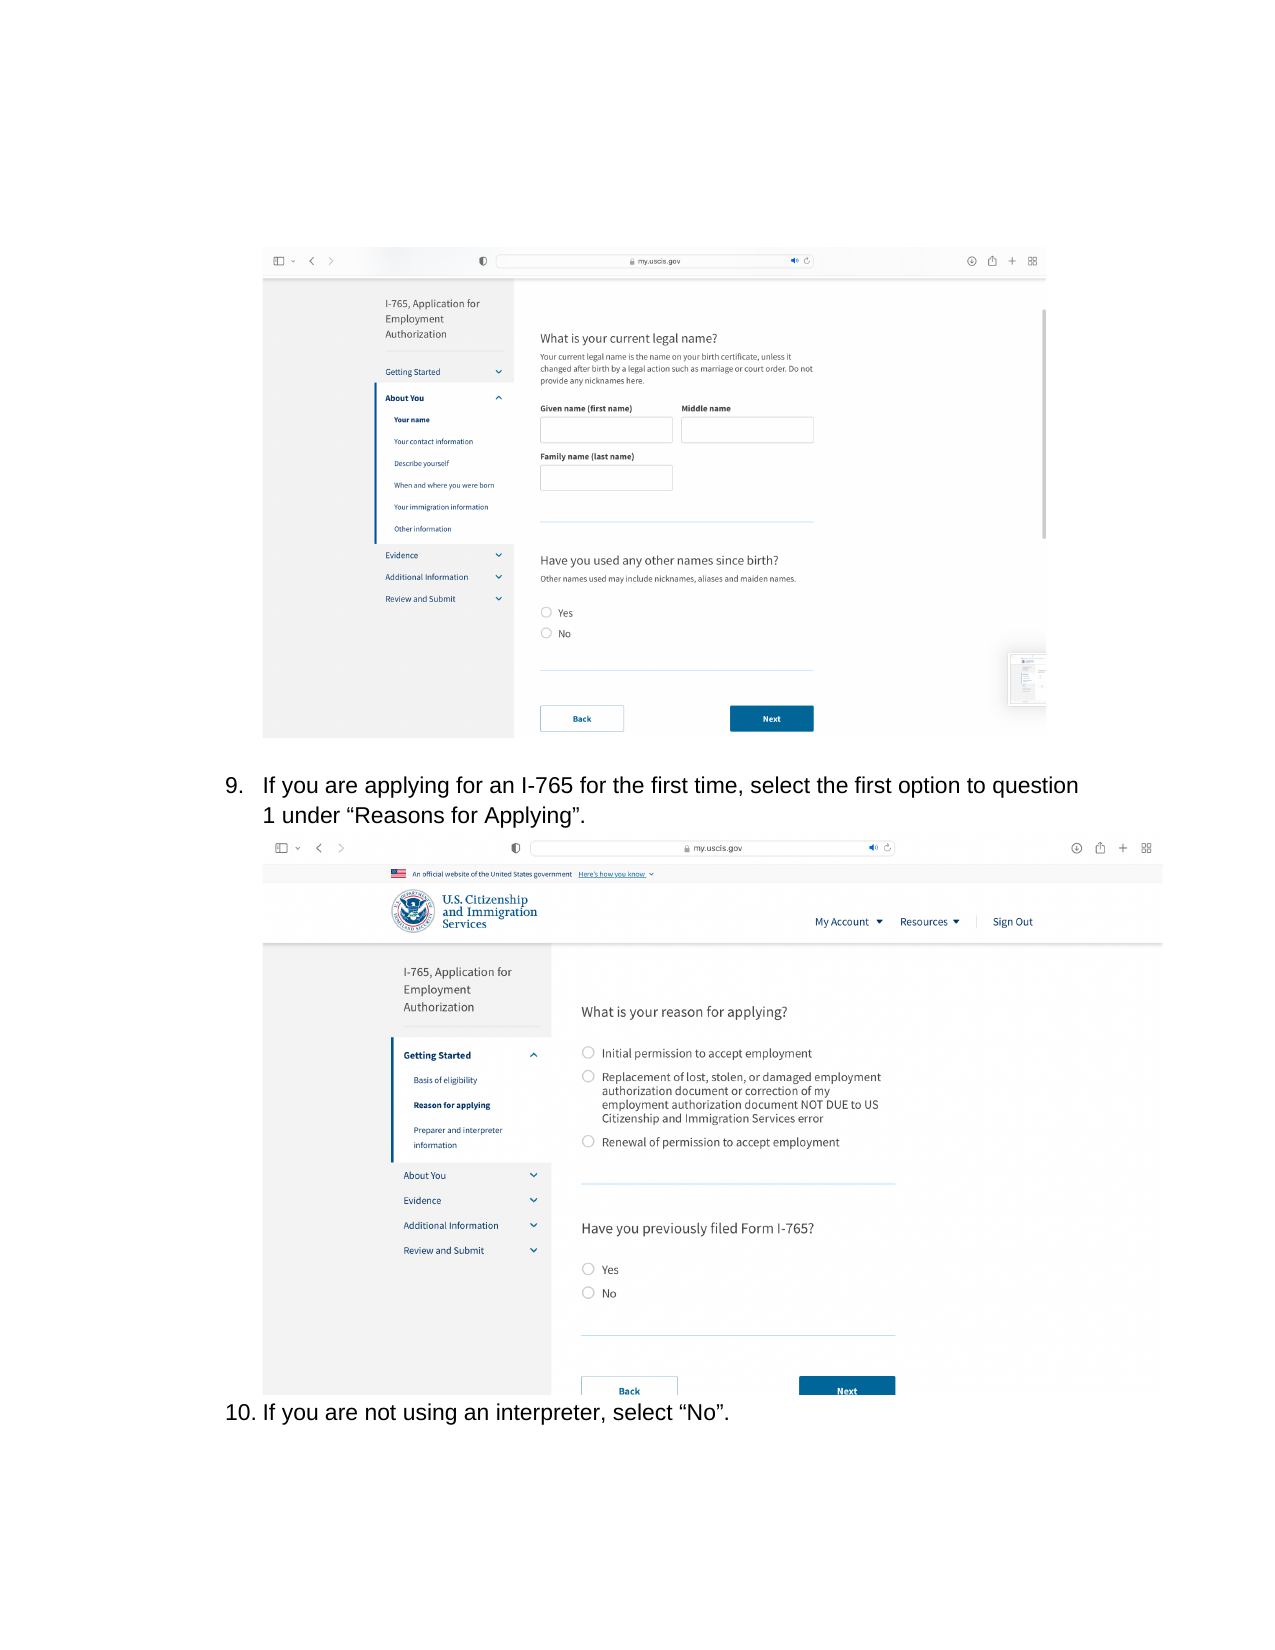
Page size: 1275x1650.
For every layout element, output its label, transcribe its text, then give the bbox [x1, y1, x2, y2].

list If you are applying for an I-765 for the first time, select the first option to question 1 under “Reasons for Applying”. [225, 772, 1087, 828]
picture [262, 832, 1163, 1395]
list If you are not using an interpreter, select “No”. [225, 1398, 1087, 1425]
picture [262, 247, 1047, 738]
